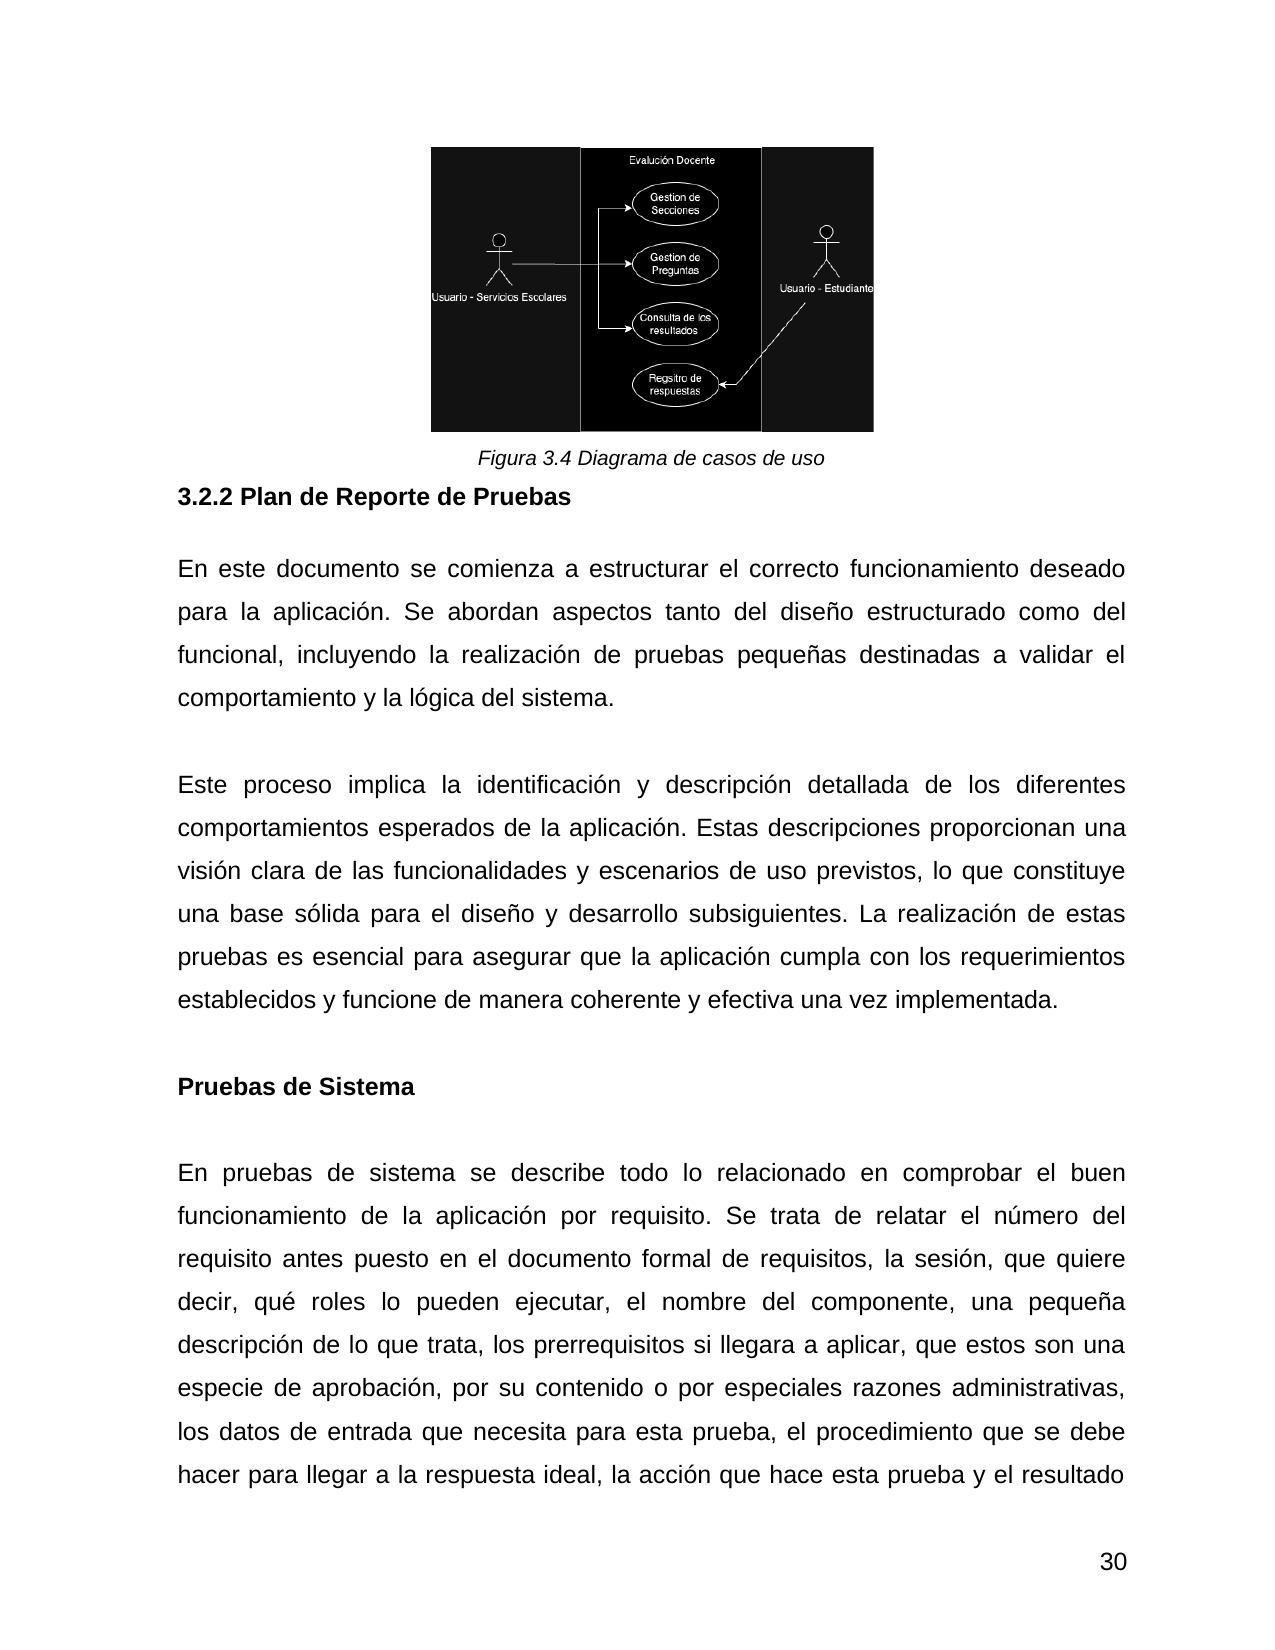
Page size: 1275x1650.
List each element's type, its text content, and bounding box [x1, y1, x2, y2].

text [177, 1158, 1127, 1488]
text En este documento se comienza a estructurar el correcto funcionamiento deseado para la aplicación. Se abordan aspectos tanto del diseño estructurado como del funcional, incluyendo la realización de pruebas pequeñas destinadas a validar el comportamiento y la lógica del sistema. [177, 554, 1127, 712]
text Pruebas de Sistema [177, 1071, 1127, 1100]
picture [431, 147, 874, 432]
text Este proceso implica la identificación y descripción detallada de los diferentes comportamientos esperados de la aplicación. Estas descripciones proporcionan una visión clara de las funcionalidades y escenarios de uso previstos, lo que constituye una base sólida para el diseño y desarrollo subsiguientes. La realización de estas pruebas es esencial para asegurar que la aplicación cumpla con los requerimientos establecidos y funcione de manera coherente y efectiva una vez implementada. [177, 769, 1127, 1014]
subtitle Plan de Reporte de Pruebas [177, 482, 1127, 511]
